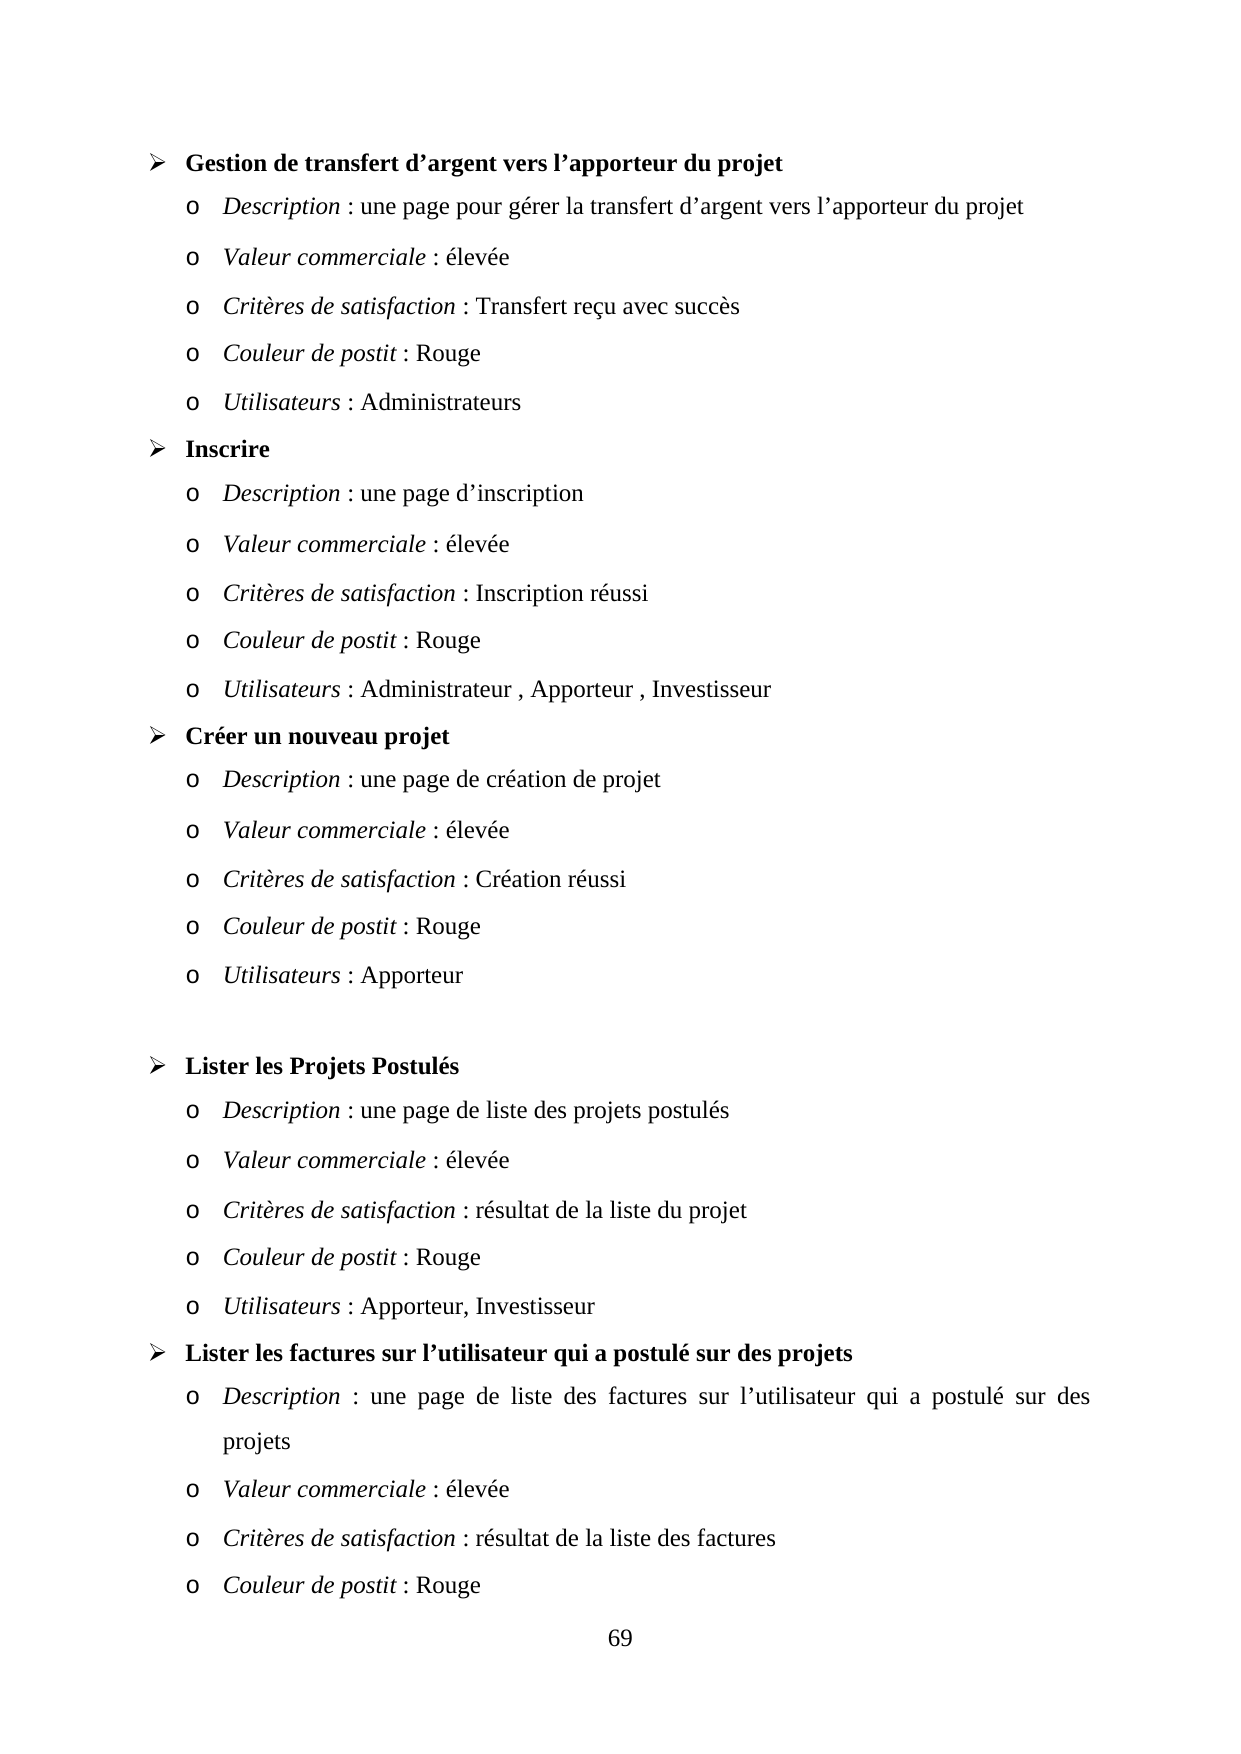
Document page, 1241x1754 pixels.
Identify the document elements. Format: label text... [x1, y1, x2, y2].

list Lister les factures sur l’utilisateur qui a postulé sur des projets [148, 1338, 1092, 1366]
list Valeur commerciale : élevée [185, 1474, 1091, 1505]
list Utilisateurs : Administrateur , Apporteur , Investisseur [185, 674, 1091, 705]
list Description : une page de liste des projets postulés [185, 1095, 1091, 1126]
list Créer un nouveau projet [148, 721, 1092, 749]
list Utilisateurs : Apporteur [185, 961, 1091, 991]
list Critères de satisfaction : Transfert reçu avec succès [185, 291, 1091, 322]
list Gestion de transfert d’argent vers l’apporteur du projet [148, 148, 1092, 176]
list Inscrire [148, 434, 1092, 463]
list Lister les Projets Postulés [148, 1051, 1092, 1080]
list Description : une page de création de projet [185, 764, 1091, 795]
list Valeur commerciale : élevée [185, 815, 1091, 846]
list Critères de satisfaction : résultat de la liste du projet [185, 1195, 1091, 1226]
list Utilisateurs : Administrateurs [185, 387, 1091, 418]
list Couleur de postit : Rouge [185, 911, 1091, 942]
list Critères de satisfaction : Création réussi [185, 864, 1091, 895]
list Utilisateurs : Apporteur, Investisseur [185, 1291, 1091, 1322]
list Couleur de postit : Rouge [185, 338, 1091, 369]
list Couleur de postit : Rouge [185, 1570, 1091, 1601]
list Couleur de postit : Rouge [185, 1242, 1091, 1272]
list Valeur commerciale : élevée [185, 1146, 1091, 1176]
list Description : une page pour gérer la transfert d’argent vers l’apporteur du projet [185, 191, 1091, 222]
list Valeur commerciale : élevée [185, 529, 1091, 559]
list Valeur commerciale : élevée [185, 242, 1091, 273]
list Critères de satisfaction : Inscription réussi [185, 578, 1091, 609]
list Critères de satisfaction : résultat de la liste des factures [185, 1523, 1091, 1554]
list Description : une page d’inscription [185, 478, 1091, 509]
list Description : une page de liste des factures sur l’utilisateur qui a postulé sur des projets [185, 1381, 1091, 1455]
list Couleur de postit : Rouge [185, 625, 1091, 656]
